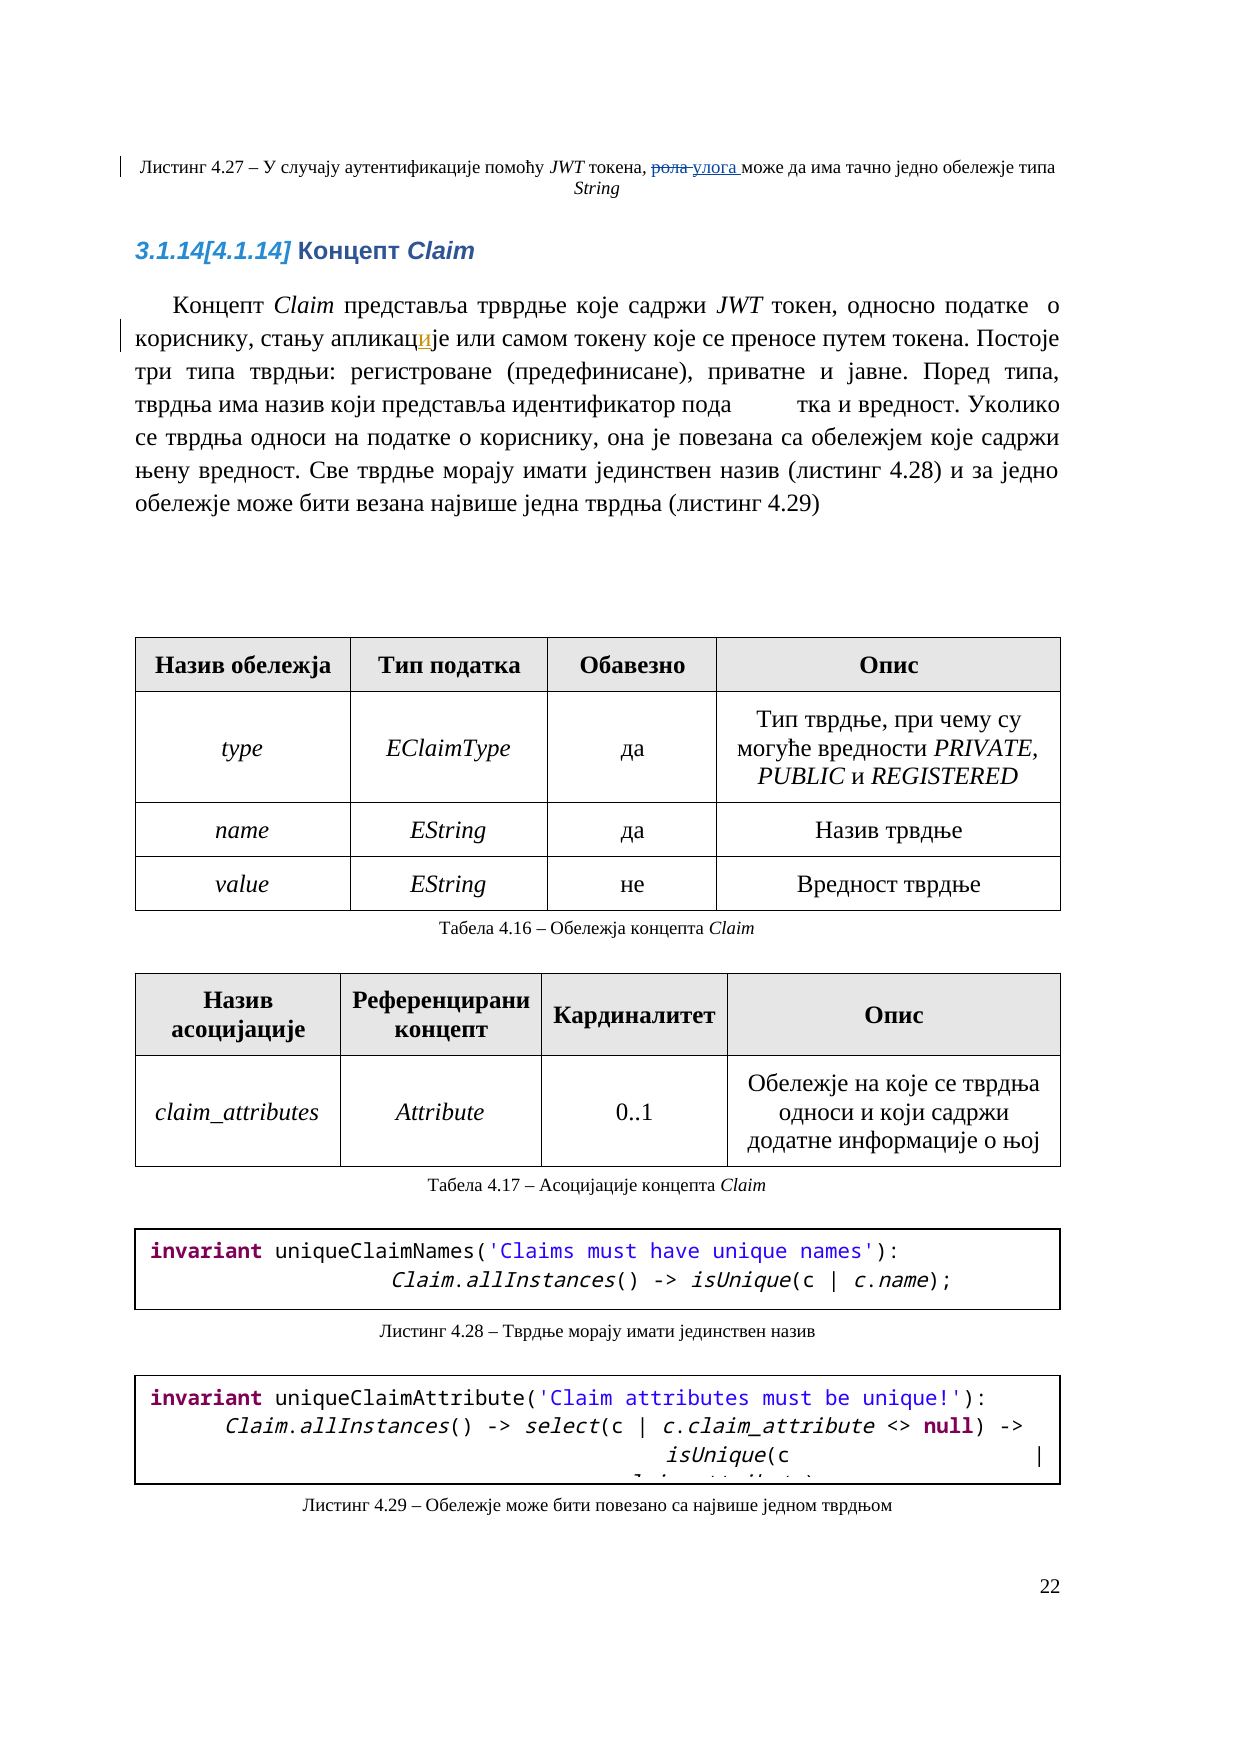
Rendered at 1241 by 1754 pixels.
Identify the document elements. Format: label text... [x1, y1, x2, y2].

table_header Обавезно [548, 638, 716, 691]
table_cell Обележје на које се тврдња односи и који садржи додатне информације о њој [728, 1056, 1060, 1166]
table_cell 0..1 [542, 1056, 727, 1166]
table_cell Attribute [341, 1056, 541, 1166]
table_header Тип податка [351, 638, 547, 691]
table_header Назив обележја [136, 638, 350, 691]
table_cell Вредност тврдње [717, 857, 1060, 909]
table_cell name [136, 803, 350, 856]
table_cell claim_attributes [136, 1056, 340, 1166]
text Табела 4.16 – Обележја концепта Claim [135, 917, 1060, 938]
subtitle Концепт Claim [135, 236, 1060, 265]
table_cell не [548, 857, 716, 909]
text Листинг 4.29 – Обележје може бити повезано са највише једном тврдњом [135, 1494, 1060, 1516]
text Листинг 4.28 – Тврдње морају имати јединствен назив [135, 1320, 1060, 1341]
table_cell да [548, 692, 716, 802]
table_header Кардиналитет [542, 974, 727, 1055]
text Табела 4.17 – Асоцијације концепта Claim [135, 1173, 1060, 1195]
table_cell type [136, 692, 350, 802]
table_header Опис [717, 638, 1060, 691]
table_cell EString [351, 857, 547, 909]
table_cell EClaimType [351, 692, 547, 802]
table_cell Назив трвдње [717, 803, 1060, 856]
table_cell value [136, 857, 350, 909]
table_cell да [548, 803, 716, 856]
table_header Опис [728, 974, 1060, 1055]
text Листинг 4.27 – У случају аутентификације помоћу JWT токена, може да има тачно једно обележје типа String [135, 156, 1060, 199]
table_header Референцирани концепт [341, 974, 541, 1055]
text Концепт Claim представља трврдње које садржи JWT токен, односно податке о кориснику, стању апликацје или самом токену које се преносе путем токена. Постоје три типа тврдњи: регистроване (предефинисане), приватне и јавне. Поред типа, тврдња има назив који представља идентификатор пода тка и вредност. Уколико се тврдња односи на податке о кориснику, она је повезана са обележјем које садржи њену вредност. Све тврдње морају имати јединствен назив (листинг 4.28) и за једно обележје може бити везана највише једна тврдња (листинг 4.29) [135, 290, 1060, 517]
table_header Назив асоцијације [136, 974, 340, 1055]
table_cell EString [351, 803, 547, 856]
table_cell Тип тврдње, при чему су могуће вредности PRIVATE, PUBLIC и REGISTERED [717, 692, 1060, 802]
